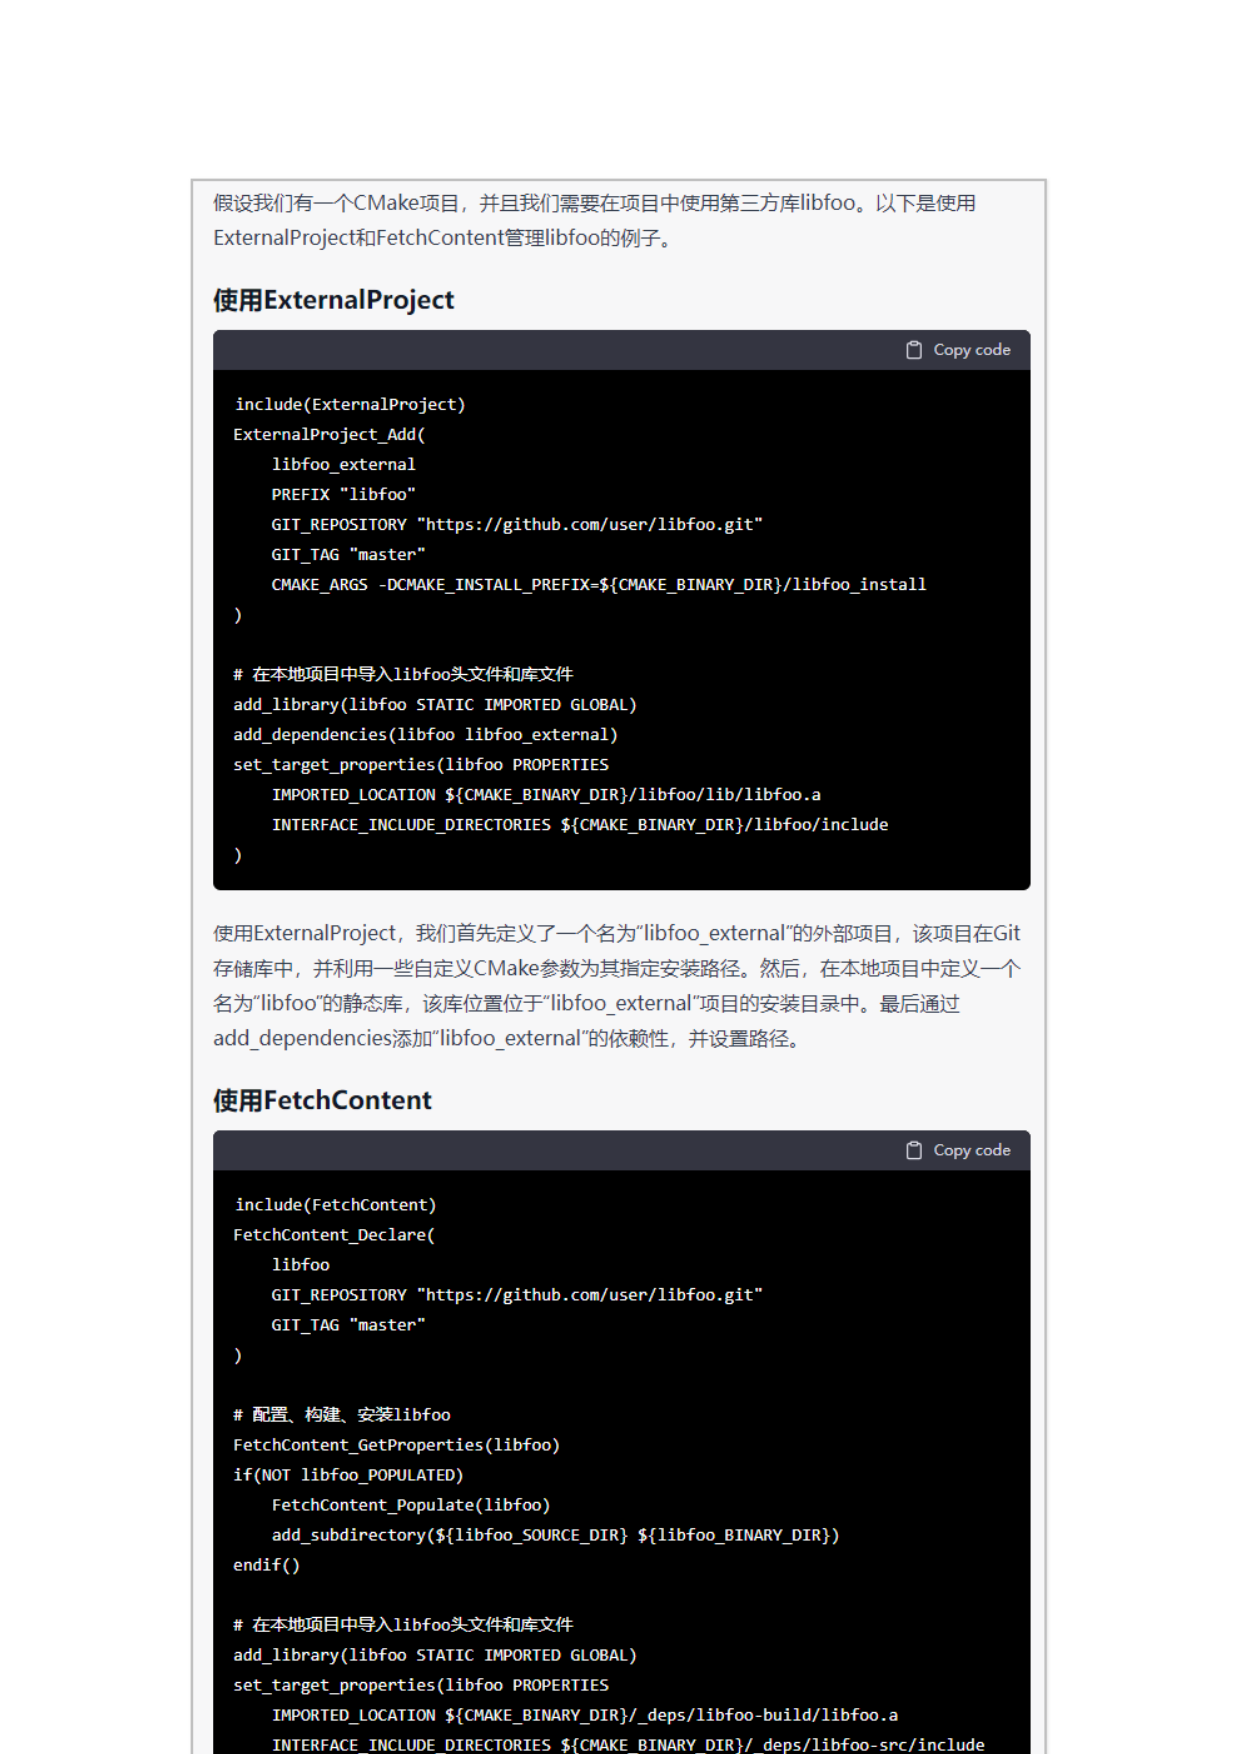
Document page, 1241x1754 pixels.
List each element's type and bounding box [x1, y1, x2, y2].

picture [187, 175, 1052, 1754]
